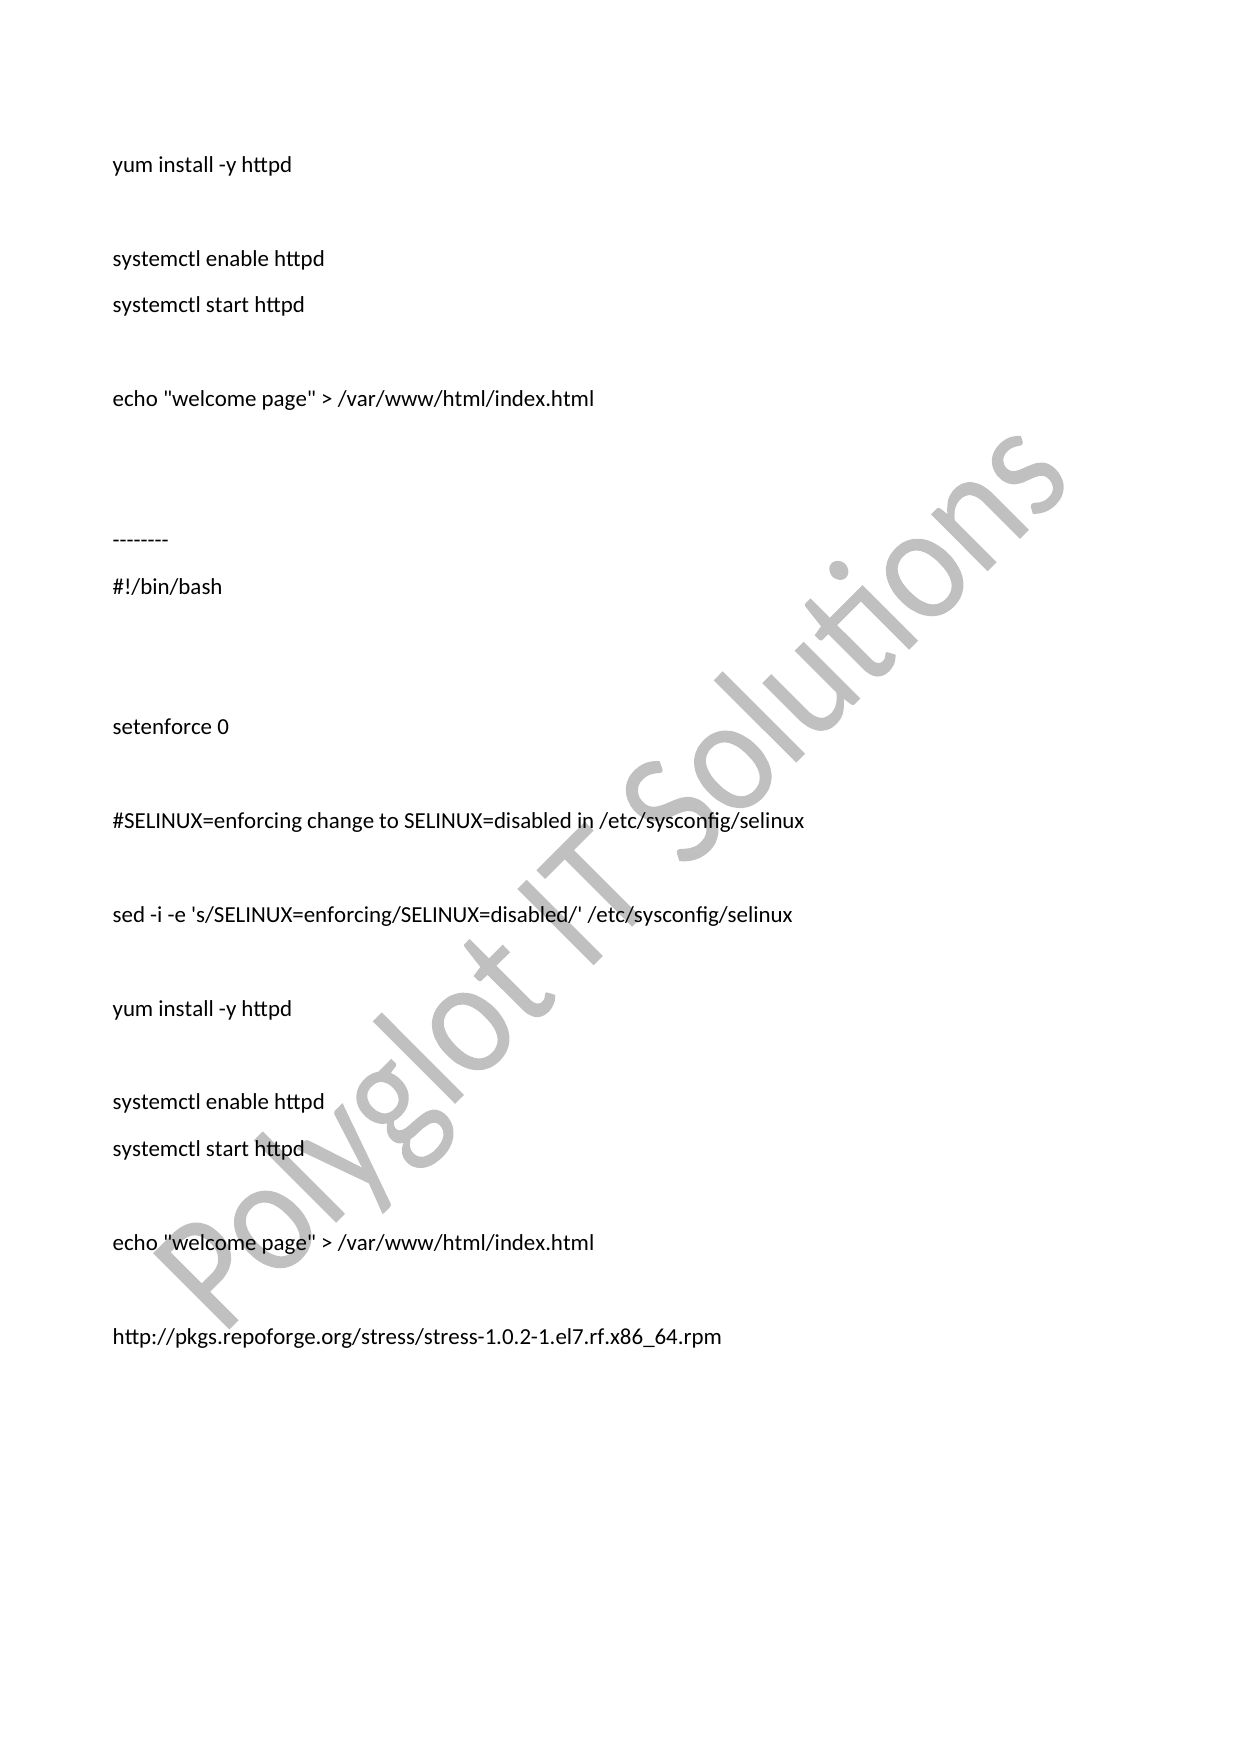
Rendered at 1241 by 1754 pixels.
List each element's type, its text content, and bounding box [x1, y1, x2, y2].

text #SELINUX=enforcing change to SELINUX=disabled in /etc/sysconfig/selinux [112, 806, 1128, 834]
text systemctl start httpd [112, 291, 1128, 319]
text echo "welcome page" > /var/www/html/index.html [112, 1228, 1128, 1256]
text systemctl enable httpd [112, 1087, 1128, 1116]
text #!/bin/bash [112, 572, 1128, 600]
text echo "welcome page" > /var/www/html/index.html [112, 384, 1128, 412]
text yum install -y httpd [112, 150, 1128, 178]
text http://pkgs.repoforge.org/stress/stress-1.0.2-1.el7.rf.x86_64.rpm [112, 1322, 1128, 1350]
text systemctl enable httpd [112, 244, 1128, 272]
text systemctl start httpd [112, 1134, 1128, 1162]
text setenforce 0 [112, 712, 1128, 741]
text sed -i -e 's/SELINUX=enforcing/SELINUX=disabled/' /etc/sysconfig/selinux [112, 900, 1128, 928]
text -------- [112, 525, 1128, 553]
text yum install -y httpd [112, 994, 1128, 1022]
